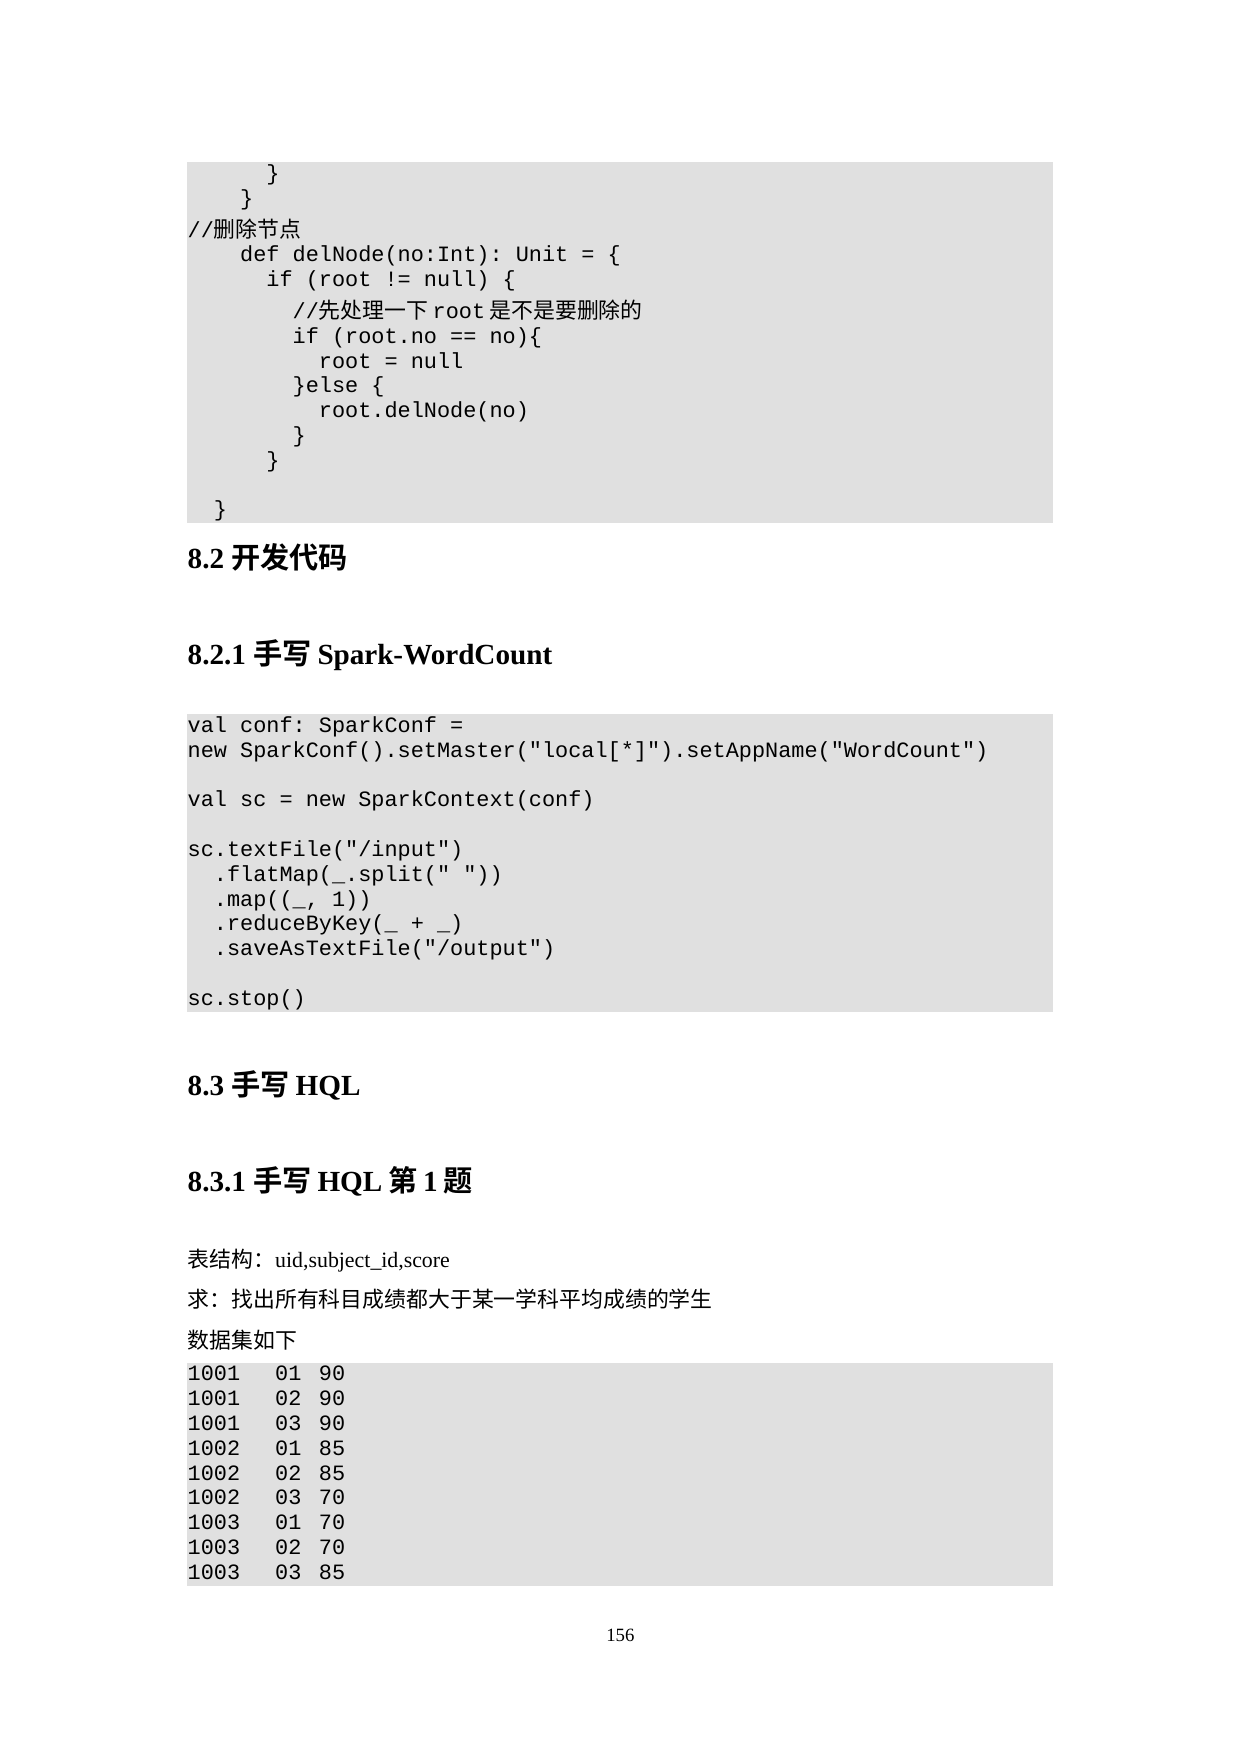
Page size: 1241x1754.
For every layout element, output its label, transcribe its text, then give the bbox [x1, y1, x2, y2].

text sc.stop() [187, 987, 1053, 1012]
text } [187, 424, 1053, 449]
subtitle 8.2 开发代码 [187, 523, 1053, 588]
text root.delNode(no) [187, 399, 1053, 424]
text if (root.no == no){ [187, 325, 1053, 350]
text val sc = new SparkContext(conf) [187, 789, 1053, 813]
text }else { [187, 375, 1053, 399]
text if (root != null) { [187, 268, 1053, 293]
subtitle 8.3 手写HQL [187, 1051, 1053, 1116]
text //先处理一下root是不是要删除的 [187, 293, 1053, 325]
text .flatMap(_.split(" ")) [187, 863, 1053, 888]
text .reduceByKey(_ + _) [187, 913, 1053, 937]
text 1002 03 70 [187, 1487, 1053, 1511]
text .map((_, 1)) [187, 888, 1053, 913]
text 表结构：uid,subject_id,score [187, 1241, 1053, 1274]
text 1002 02 85 [187, 1462, 1053, 1487]
text 求：找出所有科目成绩都大于某一学科平均成绩的学生 [187, 1282, 1053, 1314]
text val conf: SparkConf = [187, 714, 1053, 739]
text 1003 01 70 [187, 1511, 1053, 1536]
text 1001 01 90 [187, 1363, 1053, 1387]
text 数据集如下 [187, 1322, 1053, 1355]
subtitle 8.3.1 手写HQL 第1题 [187, 1146, 1053, 1211]
text 1002 01 85 [187, 1437, 1053, 1462]
text } [187, 187, 1053, 212]
text .saveAsTextFile("/output") [187, 937, 1053, 962]
text 1003 02 70 [187, 1536, 1053, 1561]
text } [187, 499, 1053, 523]
text 1003 03 85 [187, 1561, 1053, 1586]
text 1001 02 90 [187, 1387, 1053, 1412]
text def delNode(no:Int): Unit = { [187, 243, 1053, 268]
text } [187, 162, 1053, 187]
text } [187, 449, 1053, 474]
text root = null [187, 350, 1053, 375]
text 1001 03 90 [187, 1412, 1053, 1437]
text //删除节点 [187, 212, 1053, 243]
subtitle 8.2.1 手写Spark-WordCount [187, 619, 1053, 684]
text sc.textFile("/input") [187, 838, 1053, 863]
text new SparkConf().setMaster("local[*]").setAppName("WordCount") [187, 739, 1053, 764]
